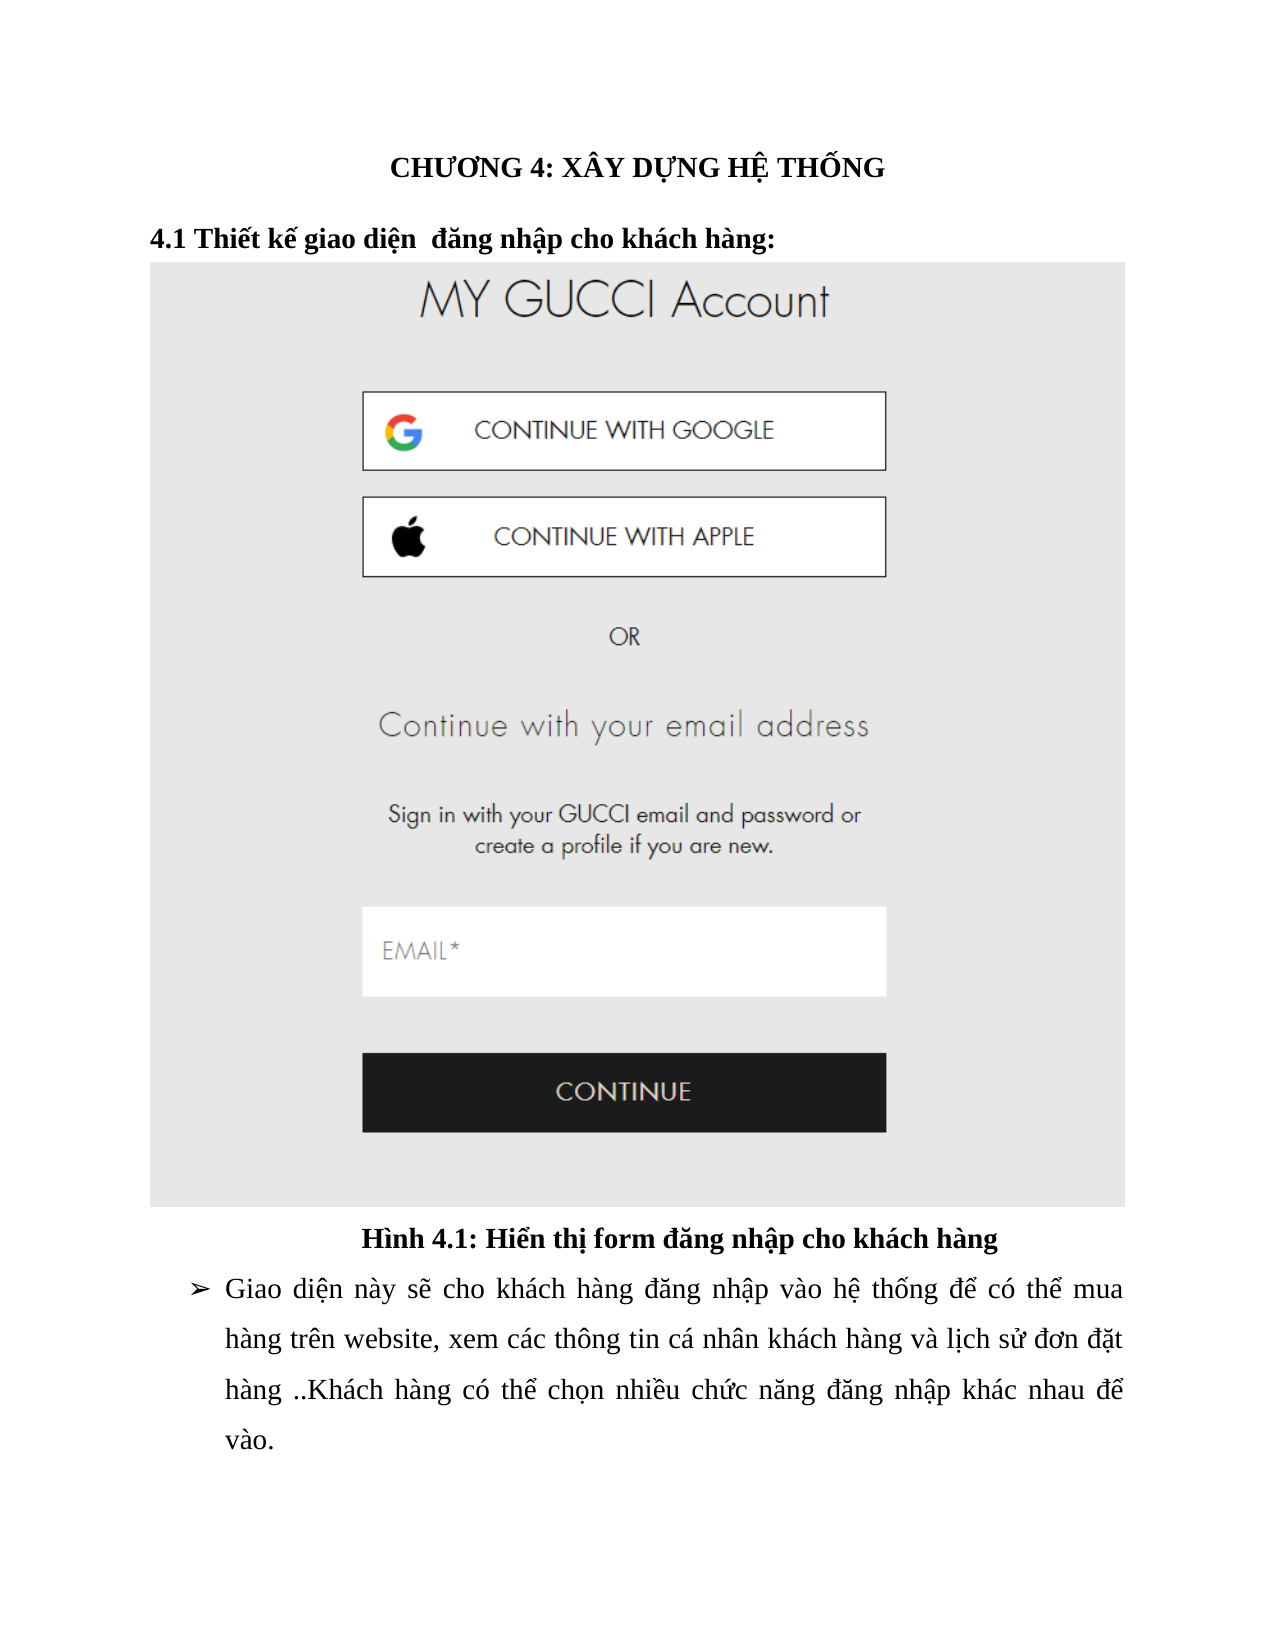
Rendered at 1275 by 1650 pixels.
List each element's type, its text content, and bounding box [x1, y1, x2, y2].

list Giao diện này sẽ cho khách hàng đăng nhập vào hệ thống để có thể mua hàng trên website, xem các thông tin cá nhân khách hàng và lịch sử đơn đặt hàng ..Khách hàng có thể chọn nhiều chức năng đăng nhập khác nhau để vào. [187, 1271, 1125, 1456]
text Hình 4.1: Hiển thị form đăng nhập cho khách hàng [150, 1221, 1125, 1254]
subtitle 4.1 Thiết kế giao diện đăng nhập cho khách hàng: [150, 221, 1125, 254]
subtitle CHƯƠNG 4: XÂY DỰNG HỆ THỐNG [150, 150, 1125, 183]
picture [150, 262, 1125, 1207]
